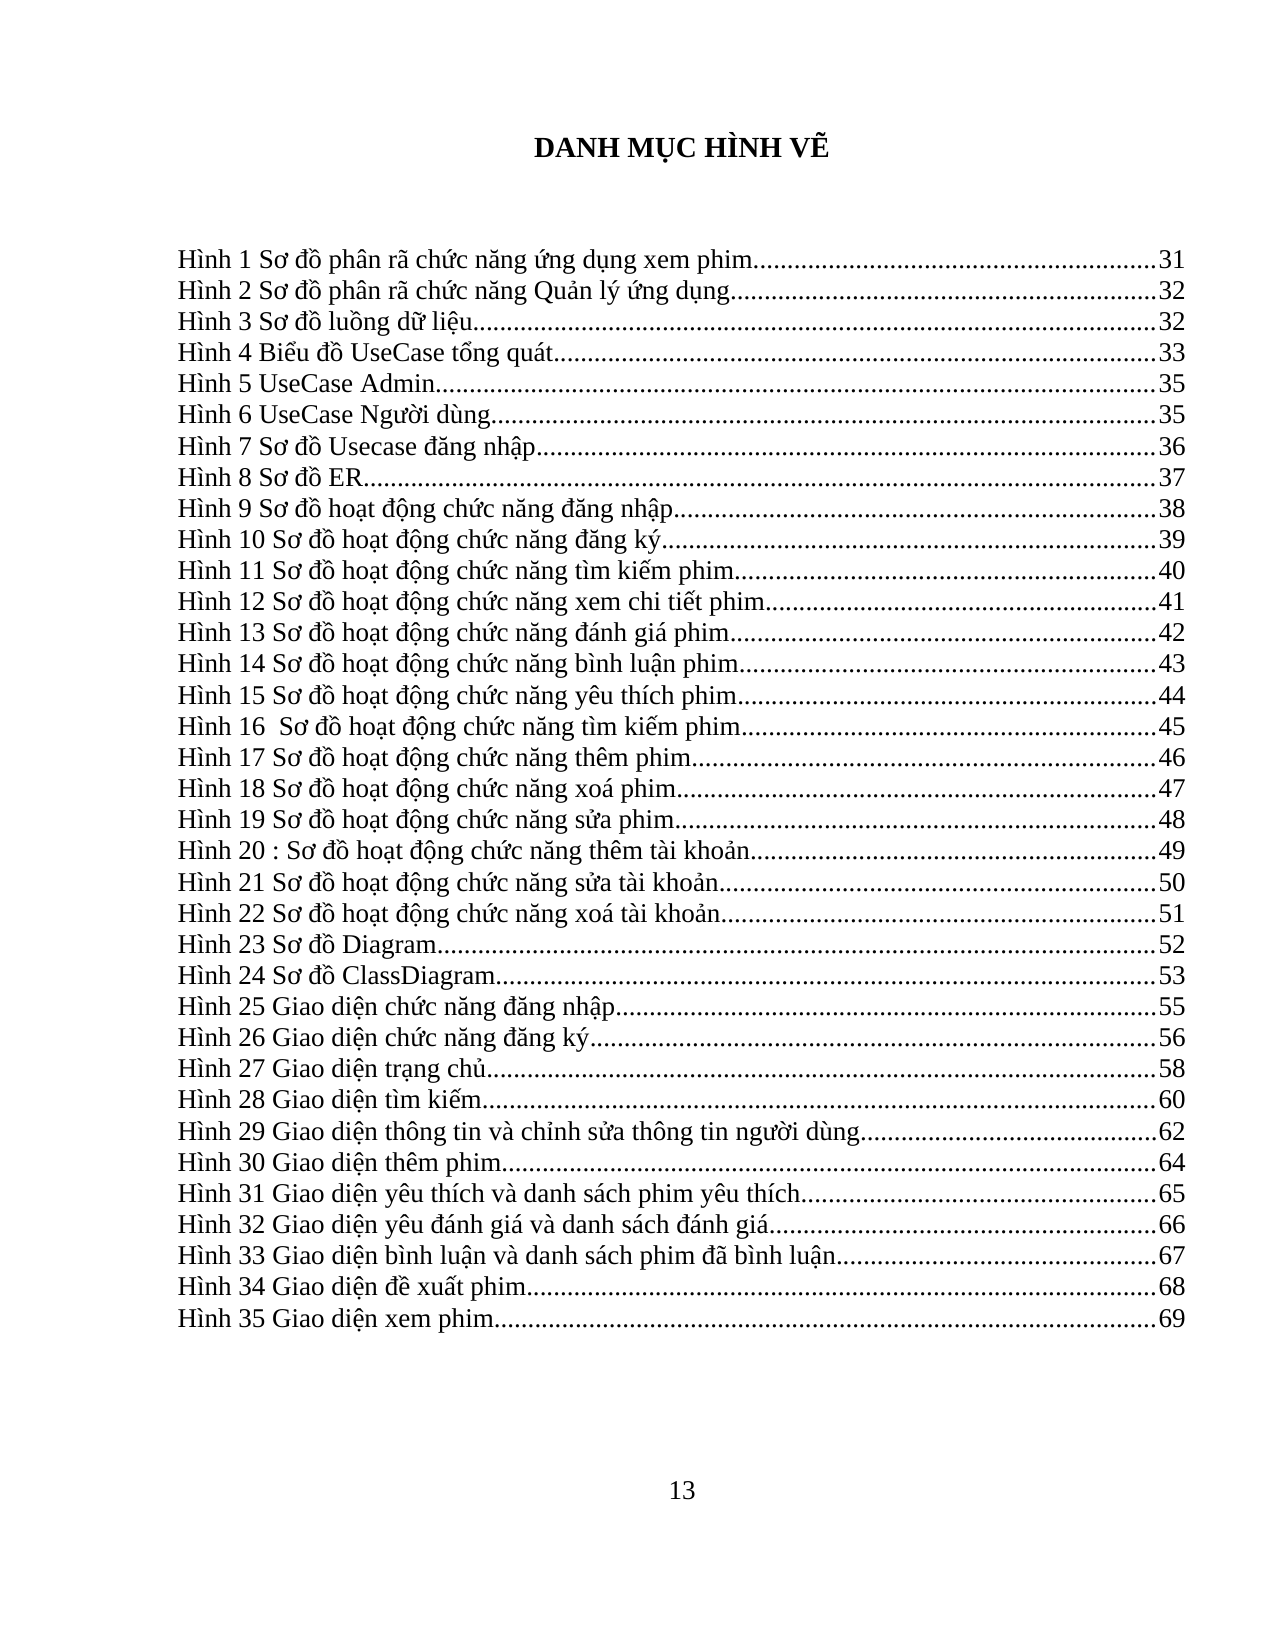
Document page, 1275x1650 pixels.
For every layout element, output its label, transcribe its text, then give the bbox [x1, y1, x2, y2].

text Hình 6 UseCase Người dùng 35 [177, 398, 1186, 429]
text Hình 27 Giao diện trạng chủ 58 [177, 1052, 1186, 1084]
text Hình 14 Sơ đồ hoạt động chức năng bình luận phim 43 [177, 648, 1186, 679]
text Hình 26 Giao diện chức năng đăng ký 56 [177, 1021, 1186, 1052]
text Hình 17 Sơ đồ hoạt động chức năng thêm phim 46 [177, 741, 1186, 772]
text Hình 28 Giao diện tìm kiếm 60 [177, 1084, 1186, 1115]
text Hình 34 Giao diện đề xuất phim 68 [177, 1271, 1186, 1302]
text Hình 31 Giao diện yêu thích và danh sách phim yêu thích 65 [177, 1177, 1186, 1208]
text Hình 24 Sơ đồ ClassDiagram 53 [177, 959, 1186, 990]
text Hình 3 Sơ đồ luồng dữ liệu 32 [177, 305, 1186, 336]
text Hình 29 Giao diện thông tin và chỉnh sửa thông tin người dùng 62 [177, 1115, 1186, 1146]
text Hình 21 Sơ đồ hoạt động chức năng sửa tài khoản 50 [177, 866, 1186, 897]
text Hình 1 Sơ đồ phân rã chức năng ứng dụng xem phim 31 [177, 243, 1186, 274]
text Hình 7 Sơ đồ Usecase đăng nhập 36 [177, 429, 1186, 461]
text Hình 5 UseCase Admin 35 [177, 367, 1186, 398]
text Hình 16 Sơ đồ hoạt động chức năng tìm kiếm phim 45 [177, 710, 1186, 741]
text Hình 15 Sơ đồ hoạt động chức năng yêu thích phim 44 [177, 679, 1186, 710]
text Hình 13 Sơ đồ hoạt động chức năng đánh giá phim 42 [177, 616, 1186, 648]
text Hình 9 Sơ đồ hoạt động chức năng đăng nhập 38 [177, 492, 1186, 523]
text Hình 22 Sơ đồ hoạt động chức năng xoá tài khoản 51 [177, 897, 1186, 928]
text Hình 2 Sơ đồ phân rã chức năng Quản lý ứng dụng 32 [177, 274, 1186, 305]
text Hình 25 Giao diện chức năng đăng nhập 55 [177, 990, 1186, 1021]
text Hình 18 Sơ đồ hoạt động chức năng xoá phim 47 [177, 772, 1186, 803]
text Hình 30 Giao diện thêm phim 64 [177, 1146, 1186, 1177]
text Hình 8 Sơ đồ ER 37 [177, 461, 1186, 492]
text Hình 20 : Sơ đồ hoạt động chức năng thêm tài khoản 49 [177, 834, 1186, 866]
text Hình 11 Sơ đồ hoạt động chức năng tìm kiếm phim 40 [177, 554, 1186, 585]
text Hình 10 Sơ đồ hoạt động chức năng đăng ký 39 [177, 523, 1186, 554]
text Hình 4 Biểu đồ UseCase tổng quát 33 [177, 336, 1186, 367]
text Hình 35 Giao diện xem phim 69 [177, 1302, 1186, 1333]
text DANH MỤC HÌNH VẼ [177, 131, 1186, 164]
text Hình 33 Giao diện bình luận và danh sách phim đã bình luận 67 [177, 1239, 1186, 1271]
text Hình 19 Sơ đồ hoạt động chức năng sửa phim 48 [177, 803, 1186, 834]
text Hình 23 Sơ đồ Diagram 52 [177, 928, 1186, 959]
text Hình 12 Sơ đồ hoạt động chức năng xem chi tiết phim 41 [177, 585, 1186, 616]
text Hình 32 Giao diện yêu đánh giá và danh sách đánh giá 66 [177, 1208, 1186, 1239]
